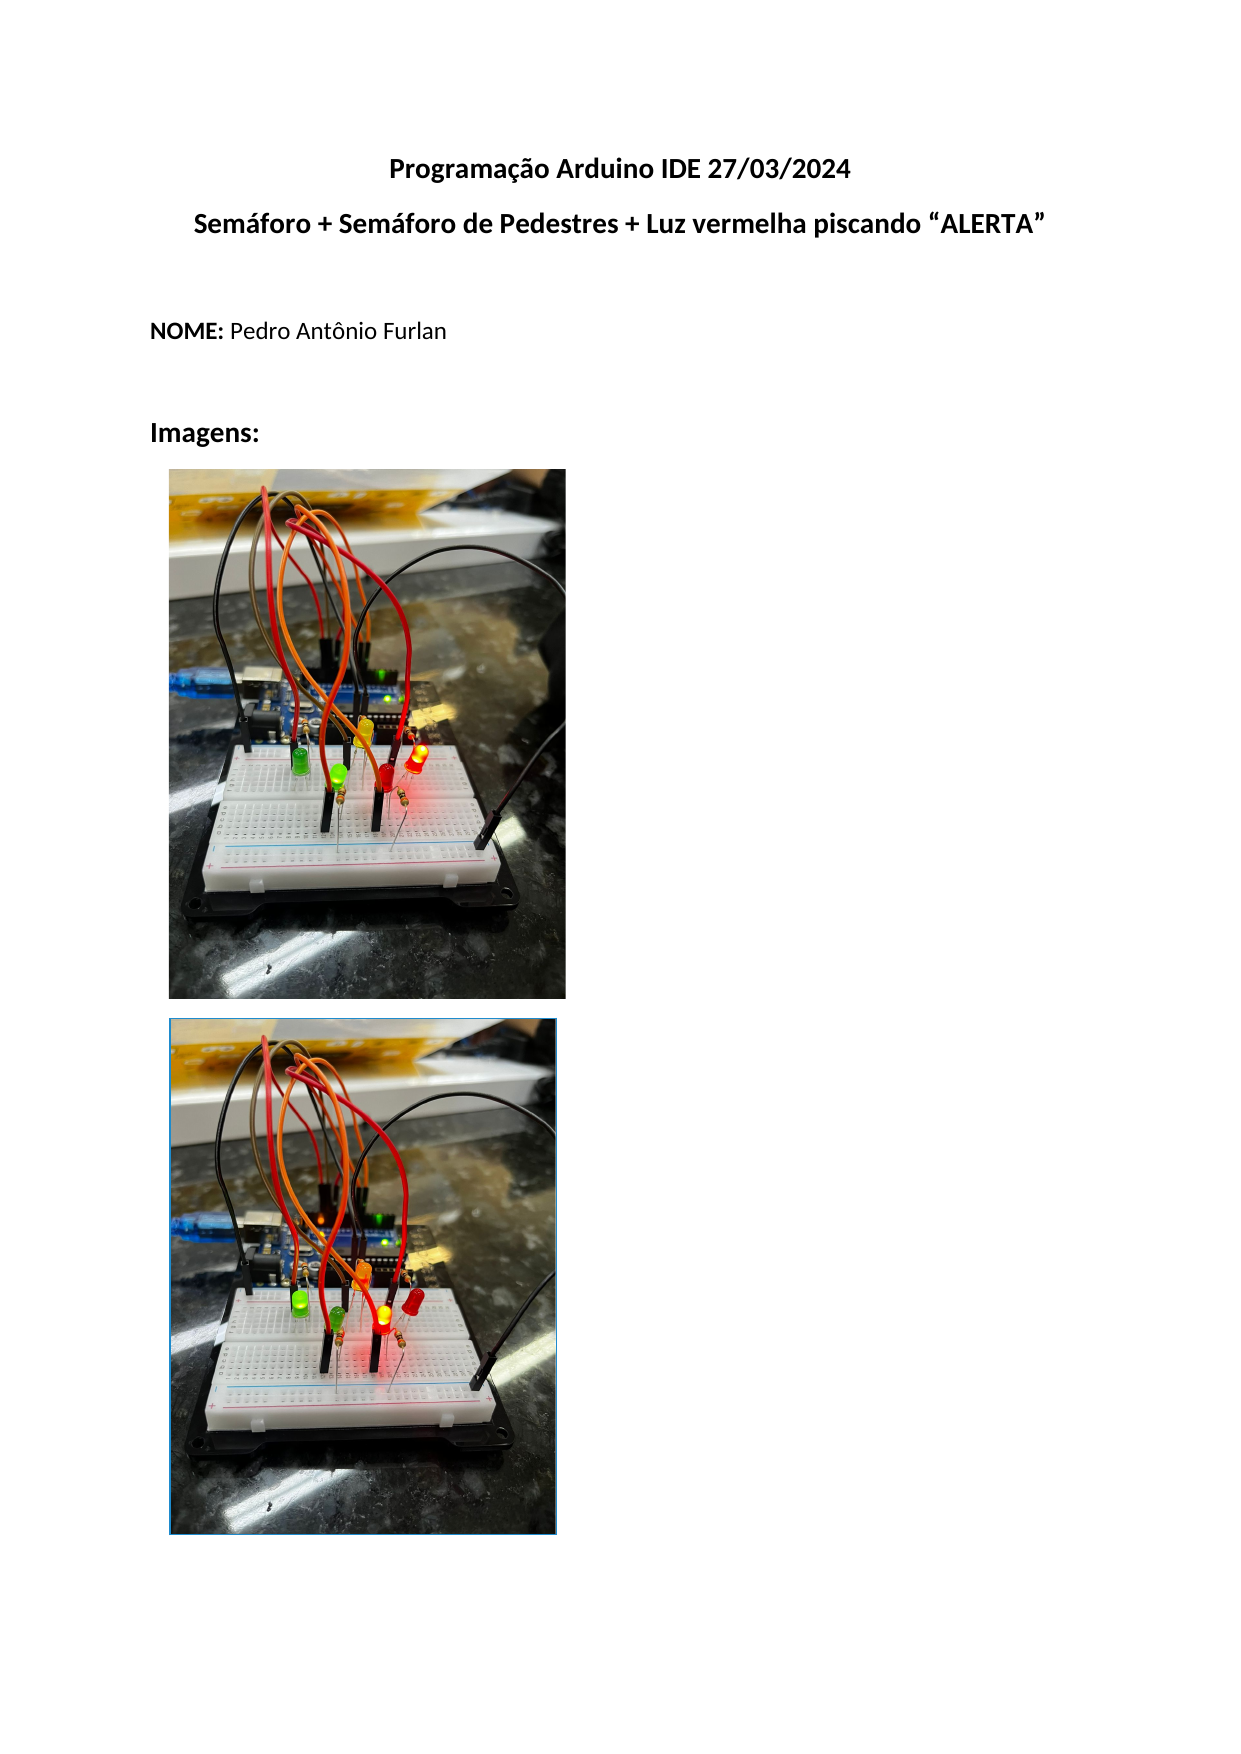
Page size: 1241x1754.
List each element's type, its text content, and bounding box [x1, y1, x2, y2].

text Semáforo + Semáforo de Pedestres + Luz vermelha piscando “ALERTA” [150, 205, 1090, 241]
text Programação Arduino IDE 27/03/2024 [150, 150, 1090, 186]
text Imagens: [150, 414, 1090, 450]
text NOME: Pedro Antônio Furlan [150, 315, 1090, 346]
